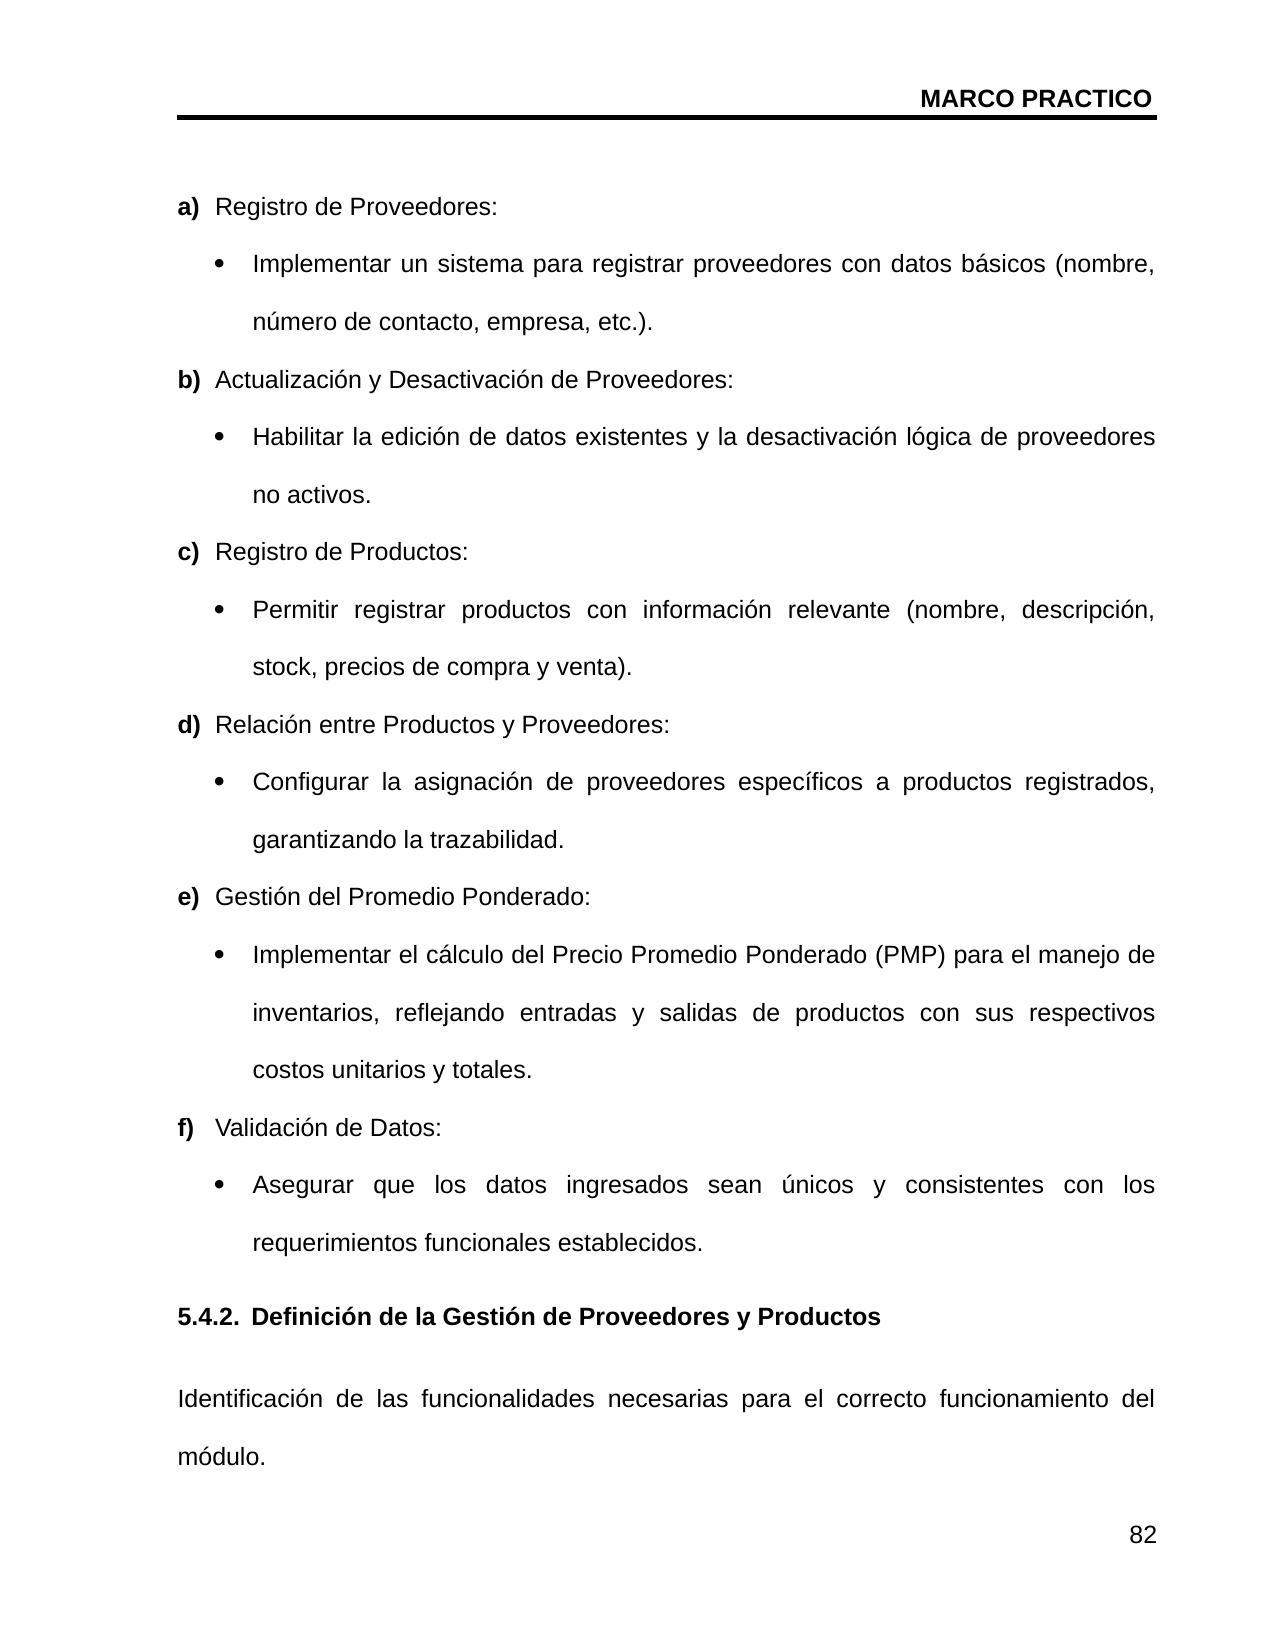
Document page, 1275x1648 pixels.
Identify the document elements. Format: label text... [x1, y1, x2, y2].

text Identificación de las funcionalidades necesarias para el correcto funcionamiento del módulo. [177, 1384, 1157, 1471]
list Relación entre Productos y Proveedores: [177, 710, 1157, 738]
list Implementar el cálculo del Precio Promedio Ponderado (PMP) para el manejo de inventarios, reflejando entradas y salidas de productos con sus respectivos costos unitarios y totales. [215, 940, 1157, 1084]
list Configurar la asignación de proveedores específicos a productos registrados, garantizando la trazabilidad. [215, 767, 1157, 854]
list Validación de Datos: [177, 1112, 1157, 1141]
list Implementar un sistema para registrar proveedores con datos básicos (nombre, número de contacto, empresa, etc.). [215, 249, 1157, 336]
subtitle Definición de la Gestión de Proveedores y Productos [177, 1302, 1157, 1331]
list Registro de Productos: [177, 537, 1157, 566]
list Actualización y Desactivación de Proveedores: [177, 364, 1157, 393]
list Registro de Proveedores: [177, 192, 1157, 221]
list Habilitar la edición de datos existentes y la desactivación lógica de proveedores no activos. [215, 422, 1157, 508]
list Permitir registrar productos con información relevante (nombre, descripción, stock, precios de compra y venta). [215, 595, 1157, 681]
list Gestión del Promedio Ponderado: [177, 882, 1157, 911]
list Asegurar que los datos ingresados sean únicos y consistentes con los requerimientos funcionales establecidos. [215, 1170, 1157, 1256]
